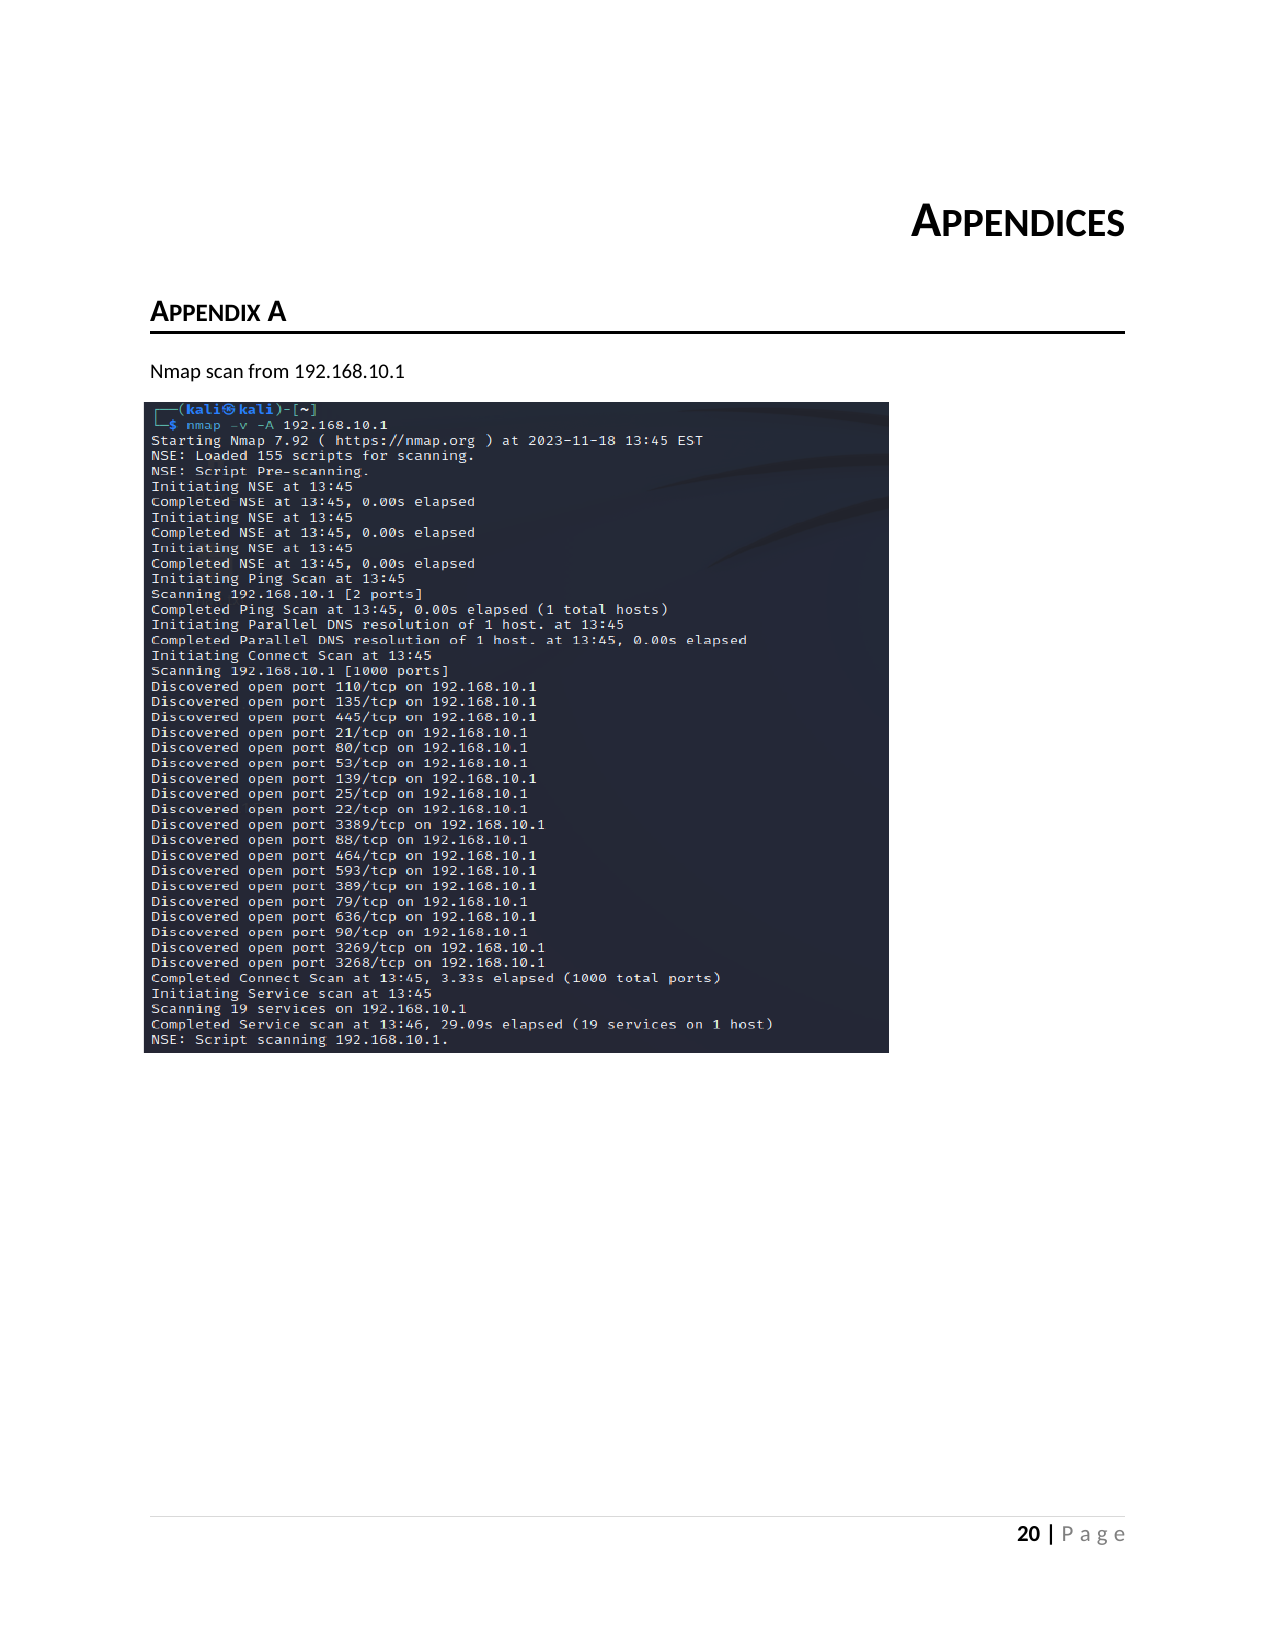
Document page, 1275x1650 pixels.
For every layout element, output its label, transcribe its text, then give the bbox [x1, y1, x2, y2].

subtitle Appendices [195, 187, 1125, 248]
subtitle Appendix A [150, 291, 1125, 331]
picture [143, 402, 889, 1053]
text Nmap scan from 192.168.10.1 [150, 358, 1008, 383]
